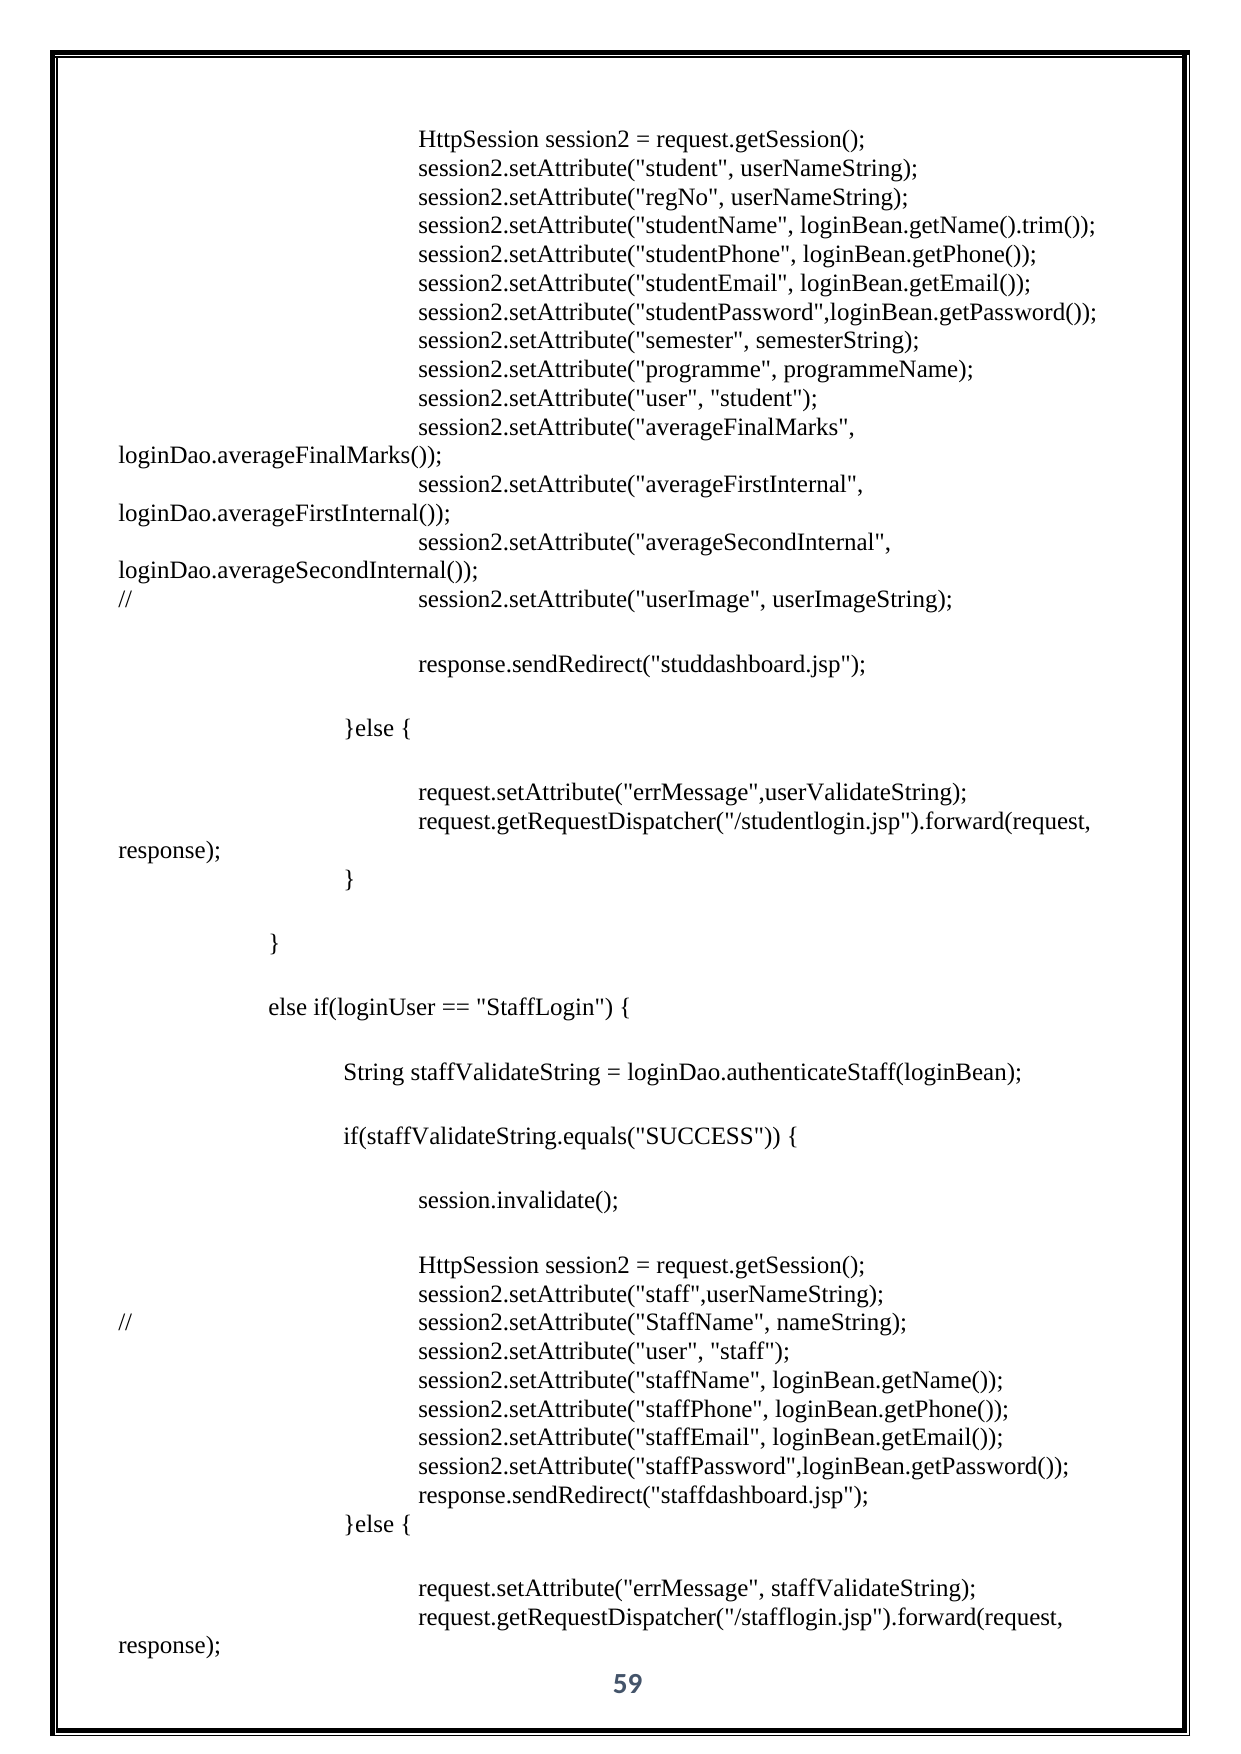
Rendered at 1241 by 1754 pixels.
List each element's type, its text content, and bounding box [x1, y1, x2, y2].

text String staffValidateString = loginDao.authenticateStaff(loginBean); [118, 1057, 1137, 1086]
text request.setAttribute("errMessage",userValidateString); [118, 777, 1137, 806]
text // session2.setAttribute("userImage", userImageString); [118, 584, 1137, 613]
text else if(loginUser == "StaffLogin") { [118, 992, 1137, 1021]
text session2.setAttribute("staffPassword",loginBean.getPassword()); [118, 1451, 1137, 1480]
text response.sendRedirect("staffdashboard.jsp"); [118, 1480, 1137, 1509]
text session.invalidate(); [118, 1186, 1137, 1214]
text session2.setAttribute("staff",userNameString); [118, 1279, 1137, 1307]
text HttpSession session2 = request.getSession(); [118, 1250, 1137, 1279]
text request.setAttribute("errMessage", staffValidateString); [118, 1573, 1137, 1602]
text } [118, 928, 1137, 957]
text }else { [118, 713, 1137, 742]
text session2.setAttribute("studentEmail", loginBean.getEmail()); [118, 268, 1137, 297]
text session2.setAttribute("semester", semesterString); [118, 326, 1137, 354]
text session2.setAttribute("staffName", loginBean.getName()); [118, 1365, 1137, 1394]
text if(staffValidateString.equals("SUCCESS")) { [118, 1121, 1137, 1150]
text request.getRequestDispatcher("/studentlogin.jsp").forward(request, response); [118, 806, 1137, 864]
text session2.setAttribute("studentPassword",loginBean.getPassword()); [118, 297, 1137, 326]
text session2.setAttribute("averageFinalMarks", loginDao.averageFinalMarks()); [118, 412, 1137, 469]
text }else { [118, 1509, 1137, 1537]
text session2.setAttribute("studentName", loginBean.getName().trim()); [118, 211, 1137, 239]
text request.getRequestDispatcher("/stafflogin.jsp").forward(request, response); [118, 1602, 1137, 1659]
text session2.setAttribute("user", "student"); [118, 383, 1137, 412]
text } [118, 864, 1137, 892]
text // session2.setAttribute("StaffName", nameString); [118, 1307, 1137, 1336]
text session2.setAttribute("student", userNameString); [118, 153, 1137, 182]
text session2.setAttribute("programme", programmeName); [118, 354, 1137, 383]
text session2.setAttribute("studentPhone", loginBean.getPhone()); [118, 239, 1137, 268]
text session2.setAttribute("staffPhone", loginBean.getPhone()); [118, 1394, 1137, 1422]
text HttpSession session2 = request.getSession(); [118, 124, 1137, 153]
text session2.setAttribute("averageSecondInternal", loginDao.averageSecondInternal()); [118, 527, 1137, 584]
text response.sendRedirect("studdashboard.jsp"); [118, 649, 1137, 677]
text session2.setAttribute("user", "staff"); [118, 1336, 1137, 1365]
text session2.setAttribute("staffEmail", loginBean.getEmail()); [118, 1422, 1137, 1451]
text session2.setAttribute("regNo", userNameString); [118, 182, 1137, 211]
text session2.setAttribute("averageFirstInternal", loginDao.averageFirstInternal()); [118, 469, 1137, 527]
